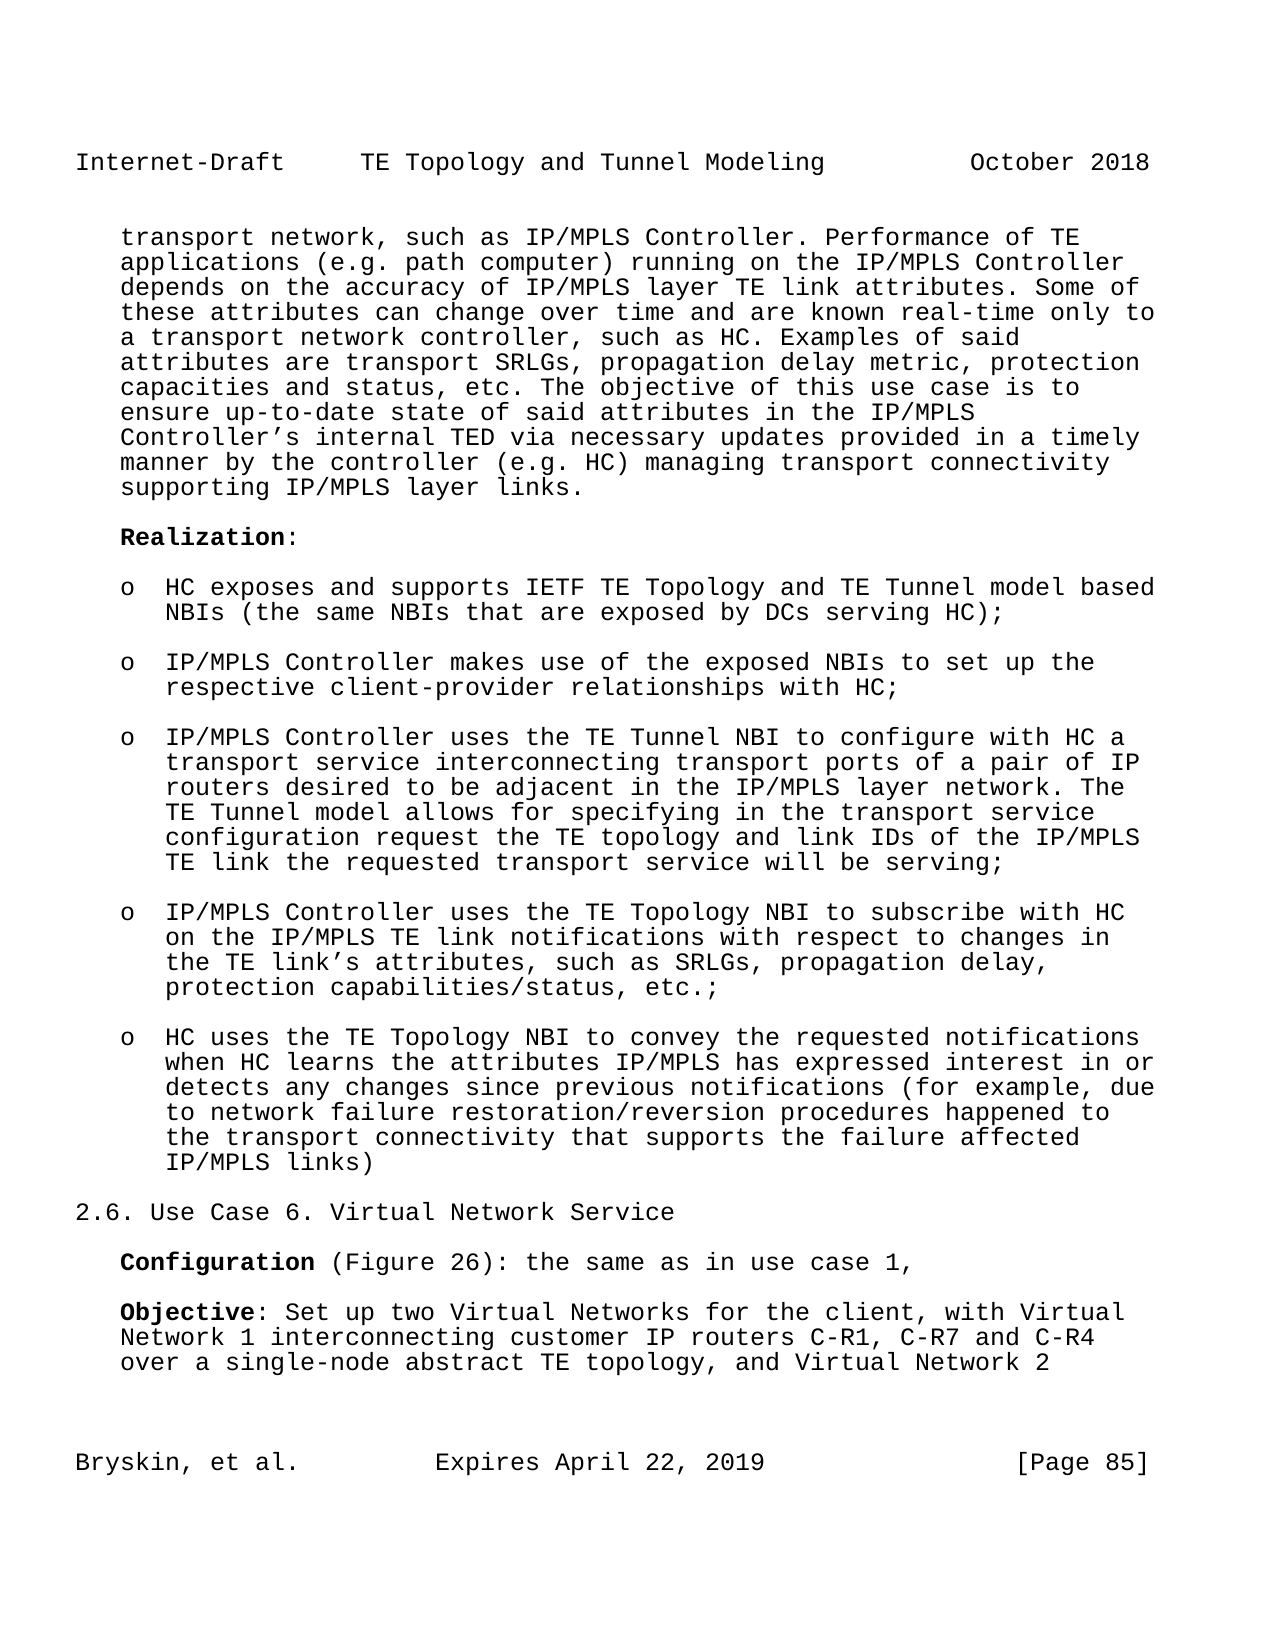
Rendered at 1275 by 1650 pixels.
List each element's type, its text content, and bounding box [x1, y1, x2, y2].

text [120, 1300, 1158, 1375]
list HC uses the TE Topology NBI to convey the requested notifications when HC learns the attributes IP/MPLS has expressed interest in or detects any changes since previous notifications (for example, due to network failure restoration/reversion procedures happened to the transport connectivity that supports the failure affected IP/MPLS links) [120, 1025, 1158, 1175]
list HC exposes and supports IETF TE Topology and TE Tunnel model based NBIs (the same NBIs that are exposed by DCs serving HC); [120, 575, 1158, 625]
list IP/MPLS Controller makes use of the exposed NBIs to set up the respective client-provider relationships with HC; [120, 650, 1158, 700]
list IP/MPLS Controller uses the TE Tunnel NBI to configure with HC a transport service interconnecting transport ports of a pair of IP routers desired to be adjacent in the IP/MPLS layer network. The TE Tunnel model allows for specifying in the transport service configuration request the TE topology and link IDs of the IP/MPLS TE link the requested transport service will be serving; [120, 725, 1158, 875]
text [120, 225, 1158, 500]
text Configuration (Figure 26): the same as in use case 1, [120, 1250, 1158, 1275]
list IP/MPLS Controller uses the TE Topology NBI to subscribe with HC on the IP/MPLS TE link notifications with respect to changes in the TE link’s attributes, such as SRLGs, propagation delay, protection capabilities/status, etc.; [120, 900, 1158, 1000]
text Realization: [120, 525, 1158, 550]
subtitle Use Case 6. Virtual Network Service [75, 1200, 1158, 1225]
